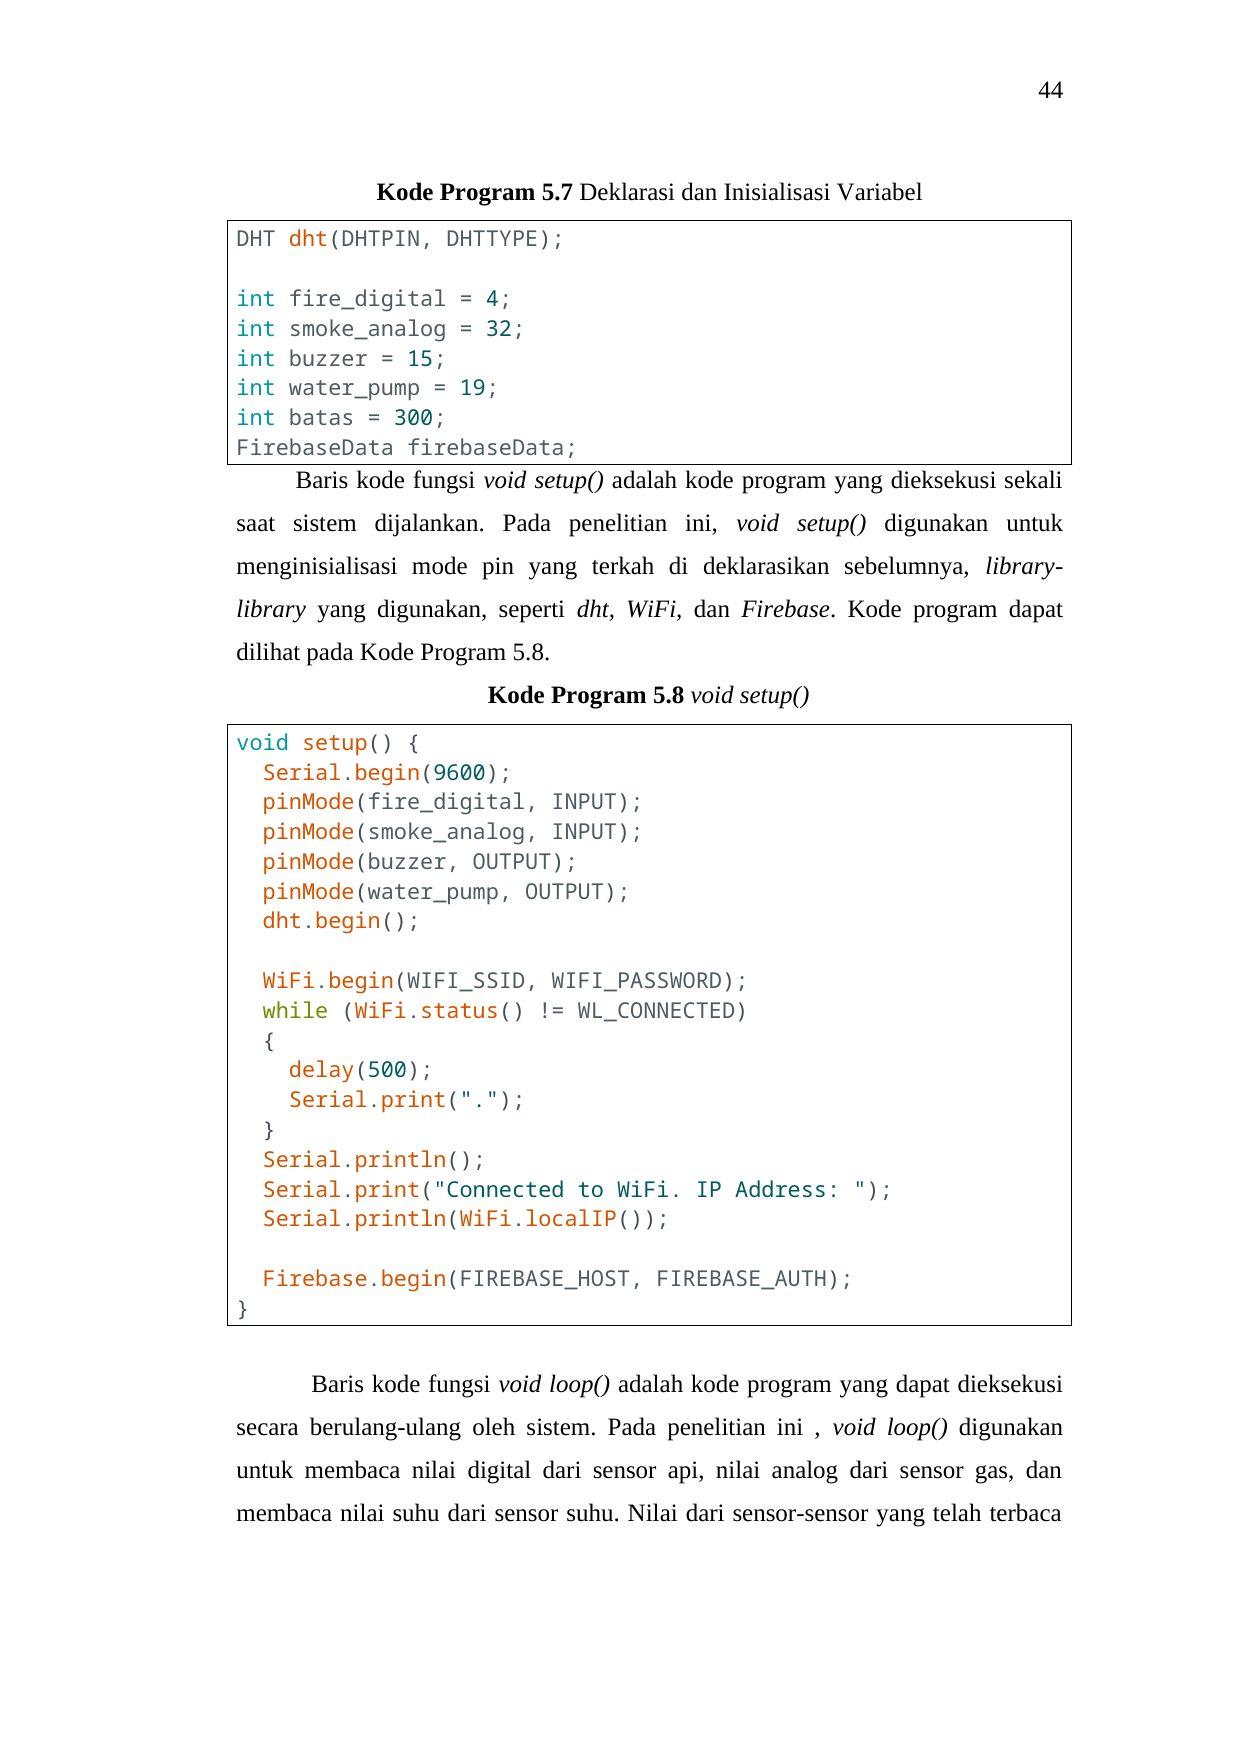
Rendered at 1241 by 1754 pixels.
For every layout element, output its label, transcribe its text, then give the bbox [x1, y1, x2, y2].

text int smoke_analog = 32; [236, 313, 1063, 343]
text FirebaseData firebaseData; [228, 429, 1071, 464]
text Serial.print("Connected to WiFi. IP Address: "); [236, 1174, 1063, 1203]
text Kode Program 5.8 void setup() [236, 681, 1063, 709]
text { [236, 1025, 1063, 1054]
text dht.begin(); [236, 906, 1063, 935]
text while (WiFi.status() != WL_CONNECTED) [236, 995, 1063, 1025]
text Kode Program 5.7 Deklarasi dan Inisialisasi Variabel [236, 177, 1063, 206]
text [236, 1369, 1063, 1527]
text Serial.print("."); [236, 1084, 1063, 1114]
text } [228, 1290, 1071, 1325]
text WiFi.begin(WIFI_SSID, WIFI_PASSWORD); [236, 965, 1063, 995]
text pinMode(fire_digital, INPUT); [236, 786, 1063, 816]
text pinMode(buzzer, OUTPUT); [236, 846, 1063, 876]
text Serial.println(WiFi.localIP()); [236, 1203, 1063, 1233]
text delay(500); [236, 1054, 1063, 1084]
text void setup() { [228, 725, 1071, 757]
text DHT dht(DHTPIN, DHTTYPE); [228, 221, 1071, 253]
text int buzzer = 15; [236, 343, 1063, 372]
text Serial.begin(9600); [236, 757, 1063, 786]
text Serial.println(); [236, 1144, 1063, 1174]
text Baris kode fungsi void setup() adalah kode program yang dieksekusi sekali saat sistem dijalankan. Pada penelitian ini, void setup() digunakan untuk menginisialisasi mode pin yang terkah di deklarasikan sebelumnya, library-library yang digunakan, seperti dht, WiFi, dan Firebase. Kode program dapat dilihat pada Kode Program 5.8. [236, 465, 1063, 666]
text } [236, 1114, 1063, 1144]
text int batas = 300; [236, 402, 1063, 429]
text int fire_digital = 4; [236, 283, 1063, 313]
text Firebase.begin(FIREBASE_HOST, FIREBASE_AUTH); [236, 1263, 1063, 1290]
text pinMode(smoke_analog, INPUT); [236, 816, 1063, 846]
text int water_pump = 19; [236, 372, 1063, 402]
text pinMode(water_pump, OUTPUT); [236, 876, 1063, 906]
